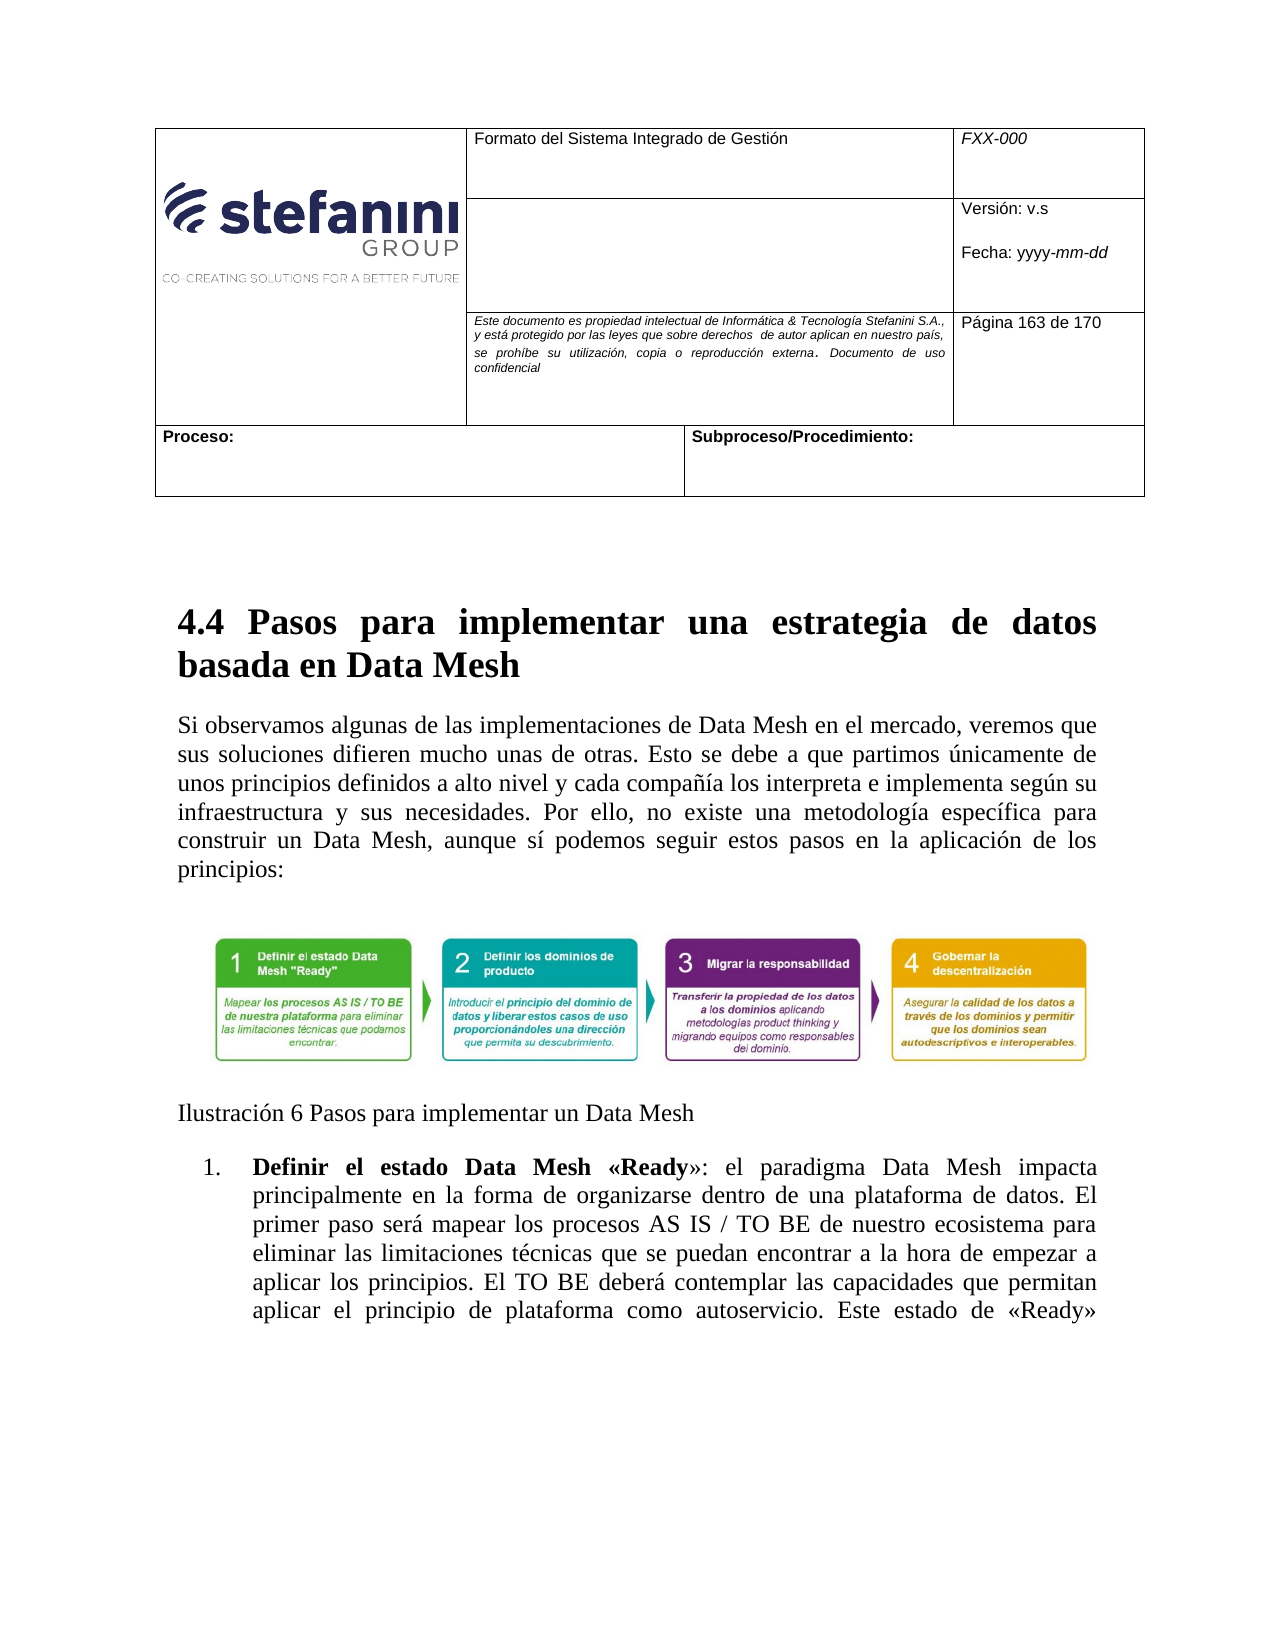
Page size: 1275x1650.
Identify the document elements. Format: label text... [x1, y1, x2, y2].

subtitle 4.4 Pasos para implementar una estrategia de datos basada en Data Mesh [177, 599, 1098, 686]
list Definir el estado Data Mesh «Ready»: el paradigma Data Mesh impacta principalmente en la forma de organizarse dentro de una plataforma de datos. El primer paso será mapear los procesos AS IS / TO BE de nuestro ecosistema para eliminar las limitaciones técnicas que se puedan encontrar a la hora de empezar a aplicar los principios. El TO BE deberá contemplar las capacidades que permitan aplicar el principio de plataforma como autoservicio. Este estado de «Ready» permitirá iniciar un proceso de transición en cualquier momento sin necesidad de grandes cambios. [202, 1152, 1098, 1324]
text Si observamos algunas de las implementaciones de Data Mesh en el mercado, veremos que sus soluciones difieren mucho unas de otras. Esto se debe a que partimos únicamente de unos principios definidos a alto nivel y cada compañía los interpreta e implementa según su infraestructura y sus necesidades. Por ello, no existe una metodología específica para construir un Data Mesh, aunque sí podemos seguir estos pasos en la aplicación de los principios: [177, 711, 1098, 883]
picture [196, 908, 1115, 1086]
picture [162, 182, 460, 286]
text Ilustración 6 Pasos para implementar un Data Mesh [177, 1098, 1098, 1127]
